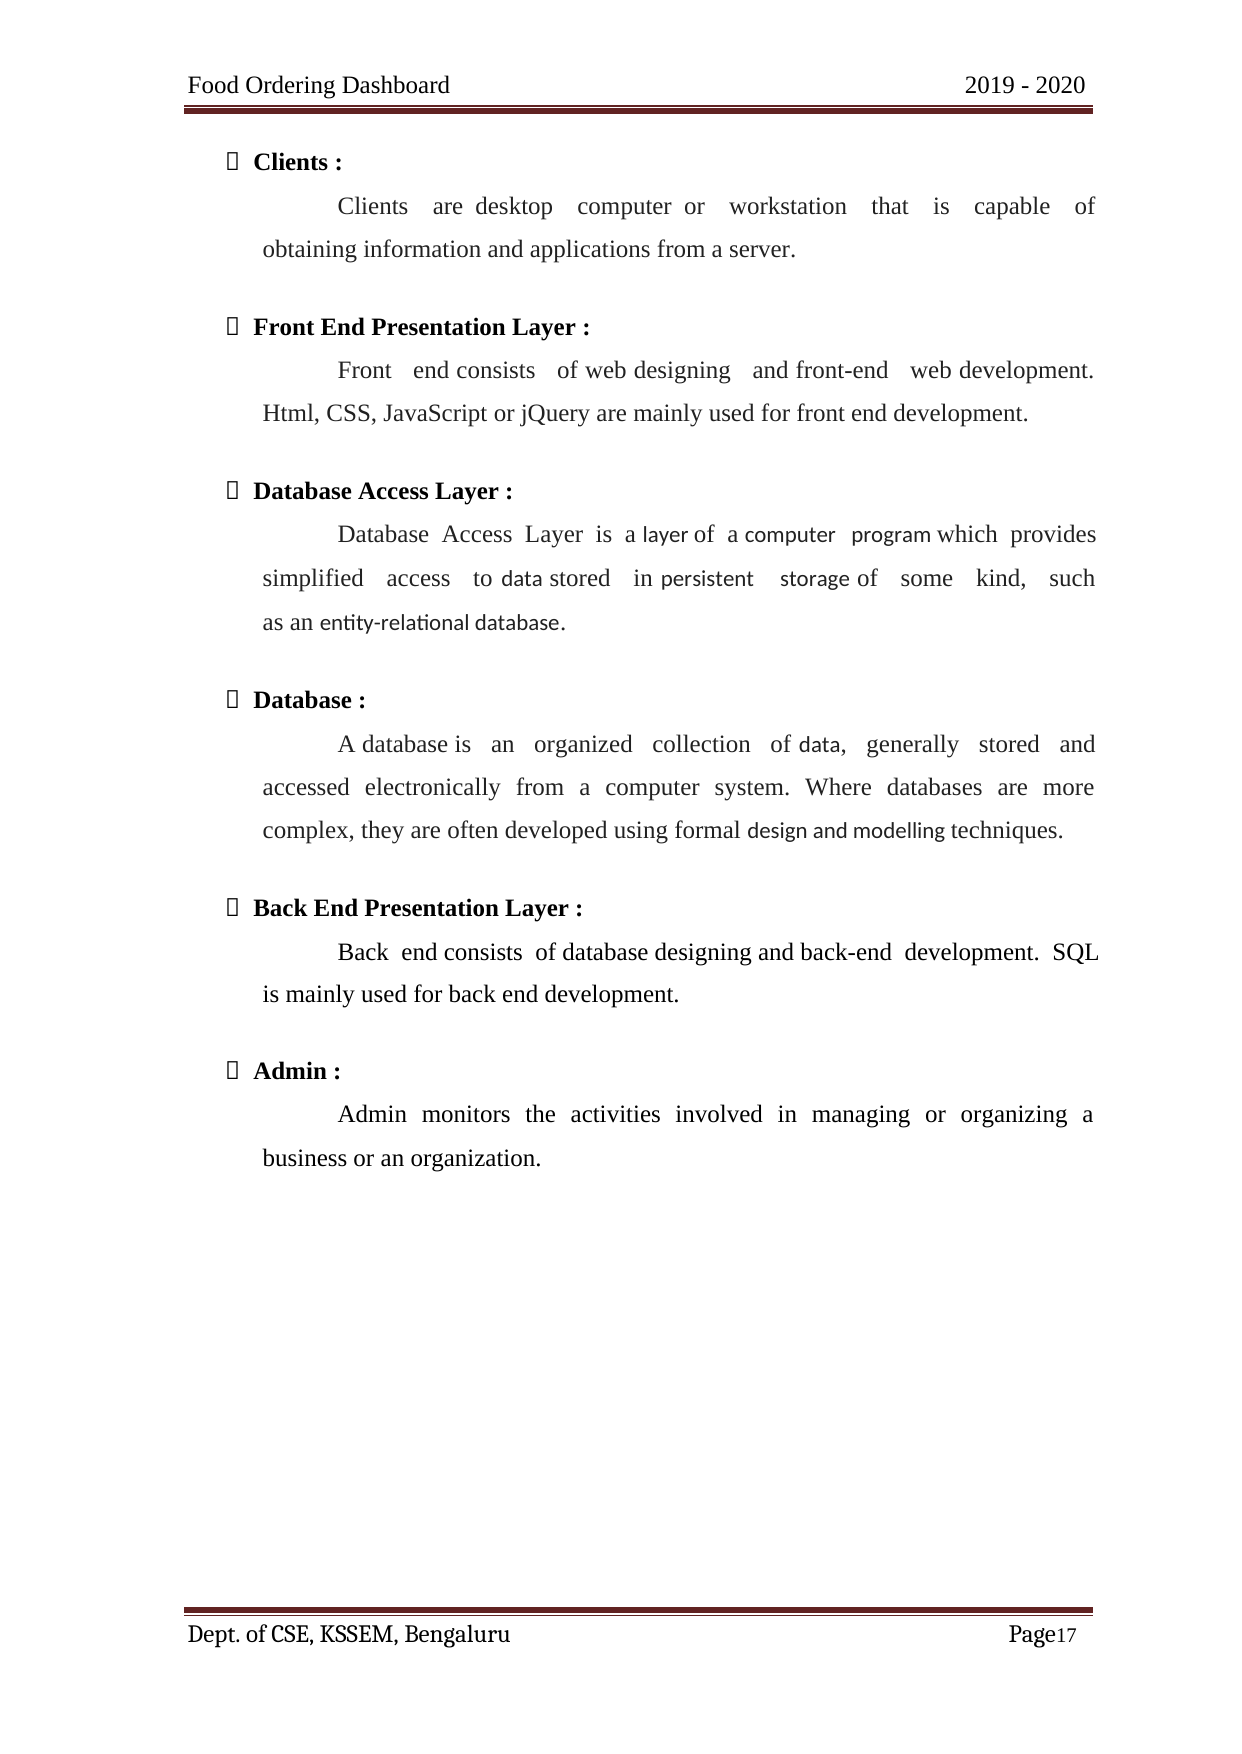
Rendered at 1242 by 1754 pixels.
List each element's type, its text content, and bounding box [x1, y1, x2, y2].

text Back end consists of database designing and back-end development. SQL [337, 937, 1110, 965]
text Admin monitors the activities involved in managing or organizing a business or an organization. [262, 1099, 1096, 1171]
text A database is an organized collection of data, generally stored and accessed electronically from a computer system. Where databases are more complex, they are often developed using formal design and modelling techniques. [262, 729, 1096, 844]
text Front end consists of web designing and front-end web development. Html, CSS, JavaScript or jQuery are mainly used for front end development. [262, 355, 1096, 427]
text  Clients : [225, 144, 1110, 178]
text  Admin : [225, 1053, 1110, 1087]
text  Database : [225, 682, 1110, 716]
text  Back End Presentation Layer : [225, 890, 1110, 924]
text  Front End Presentation Layer : [225, 308, 1110, 342]
text Database Access Layer is a layer of a computer program which provides simplified access to data stored in persistent storage of some kind, such as an entity-relational database. [262, 519, 1096, 636]
text Clients are desktop computer or workstation that is capable of obtaining information and applications from a server. [262, 191, 1096, 263]
text  Database Access Layer : [225, 472, 1110, 506]
text is mainly used for back end development. [262, 979, 1110, 1008]
